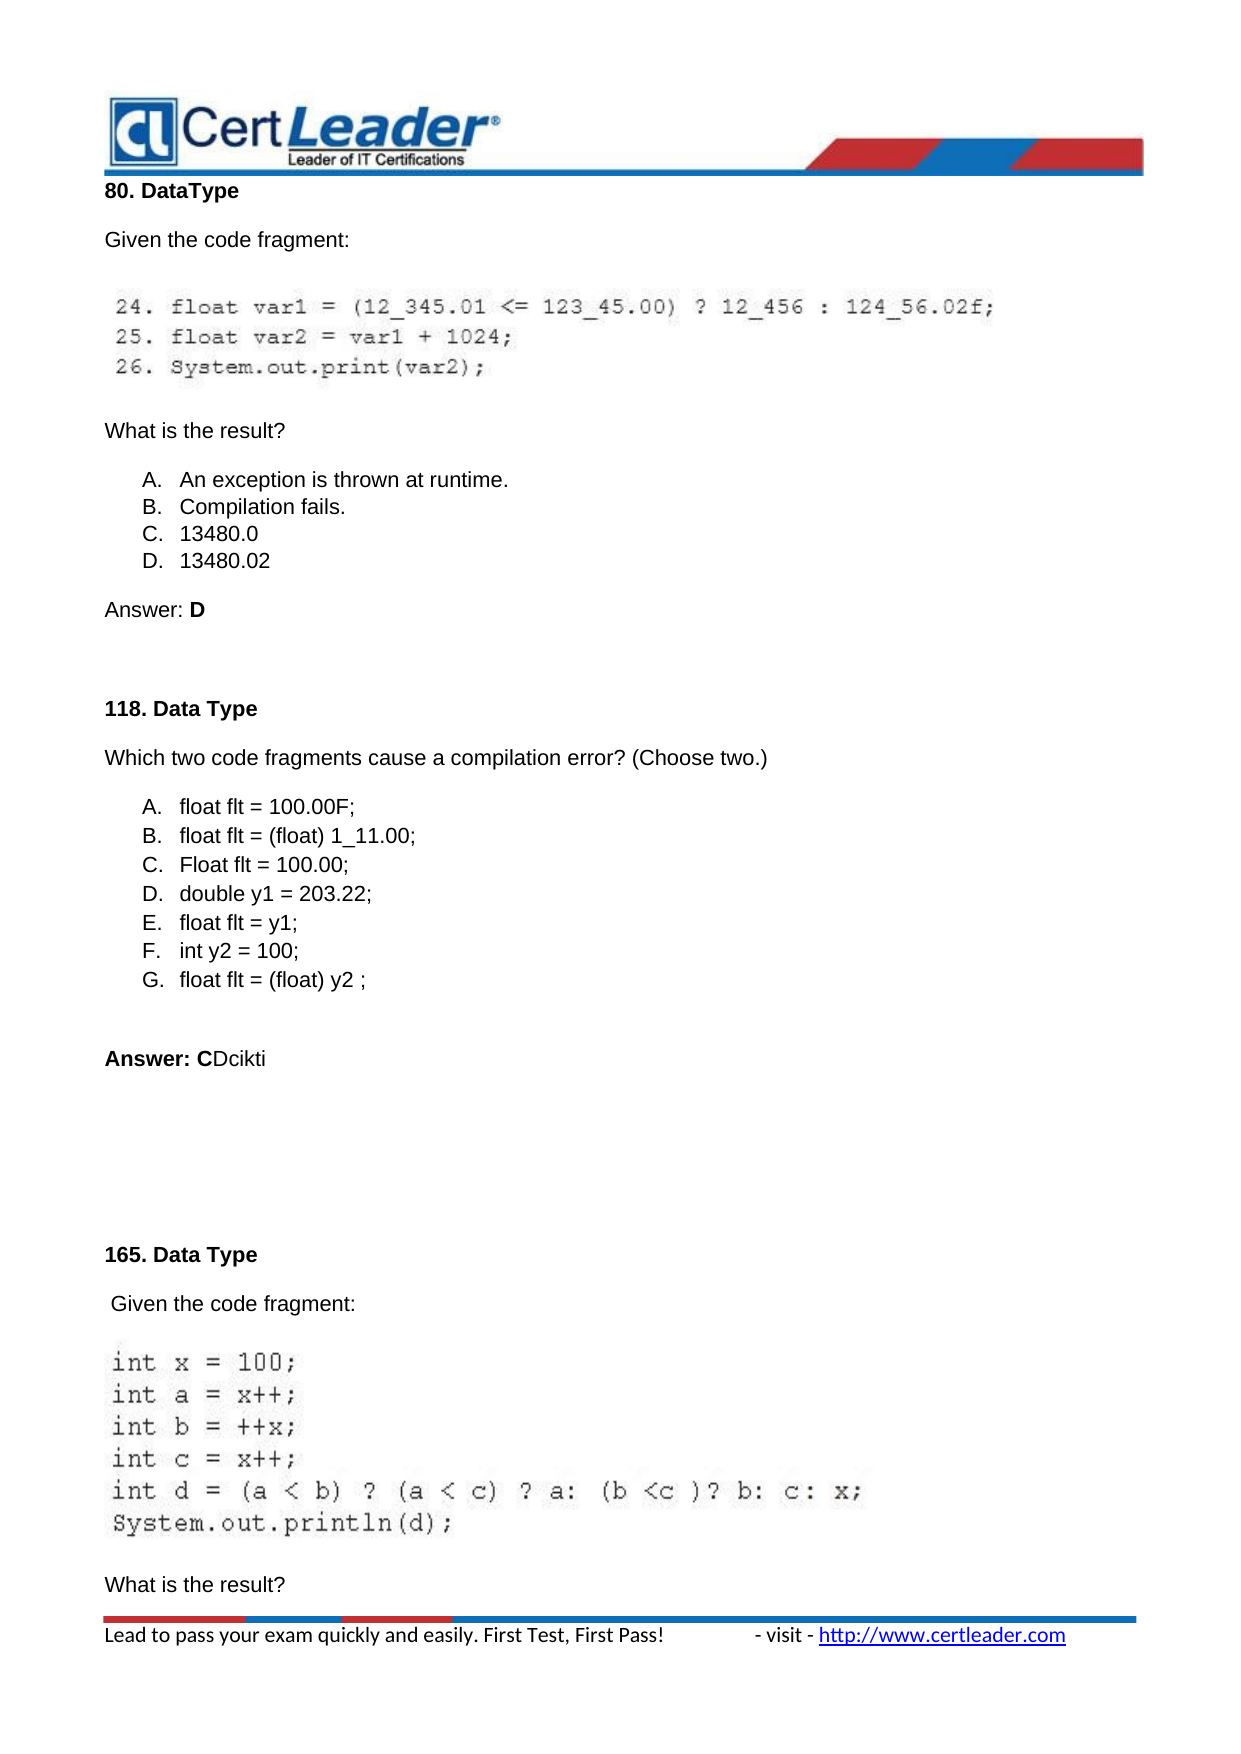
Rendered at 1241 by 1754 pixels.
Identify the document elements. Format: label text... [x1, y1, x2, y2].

text Answer: CDcikti [104, 1045, 1136, 1071]
list Float flt = 100.00; [142, 852, 1136, 877]
list float flt = 100.00F; [142, 794, 1136, 819]
list double y1 = 203.22; [142, 881, 1136, 906]
picture [104, 1339, 906, 1549]
text Answer: D [104, 597, 1136, 623]
picture [104, 90, 1144, 176]
picture [103, 1616, 1137, 1623]
list int y2 = 100; [142, 938, 1136, 964]
text What is the result? [104, 418, 1136, 443]
subtitle 165. Data Type [104, 1242, 1136, 1267]
list Compilation fails. [142, 494, 1136, 519]
list float flt = (float) y2 ; [142, 967, 1136, 993]
list float flt = (float) 1_11.00; [142, 823, 1136, 848]
list 13480.0 [142, 521, 1136, 546]
list An exception is thrown at runtime. [142, 467, 1136, 492]
text Given the code fragment: [104, 1291, 1136, 1316]
subtitle 118. Data Type [104, 696, 1136, 721]
text Which two code fragments cause a compilation error? (Choose two.) [104, 744, 1136, 770]
list 13480.02 [142, 548, 1136, 573]
picture [104, 276, 1023, 394]
list float flt = y1; [142, 909, 1136, 935]
text Given the code fragment: [104, 227, 1136, 252]
subtitle 80. DataType [104, 178, 1136, 203]
text What is the result? [104, 1572, 1136, 1598]
